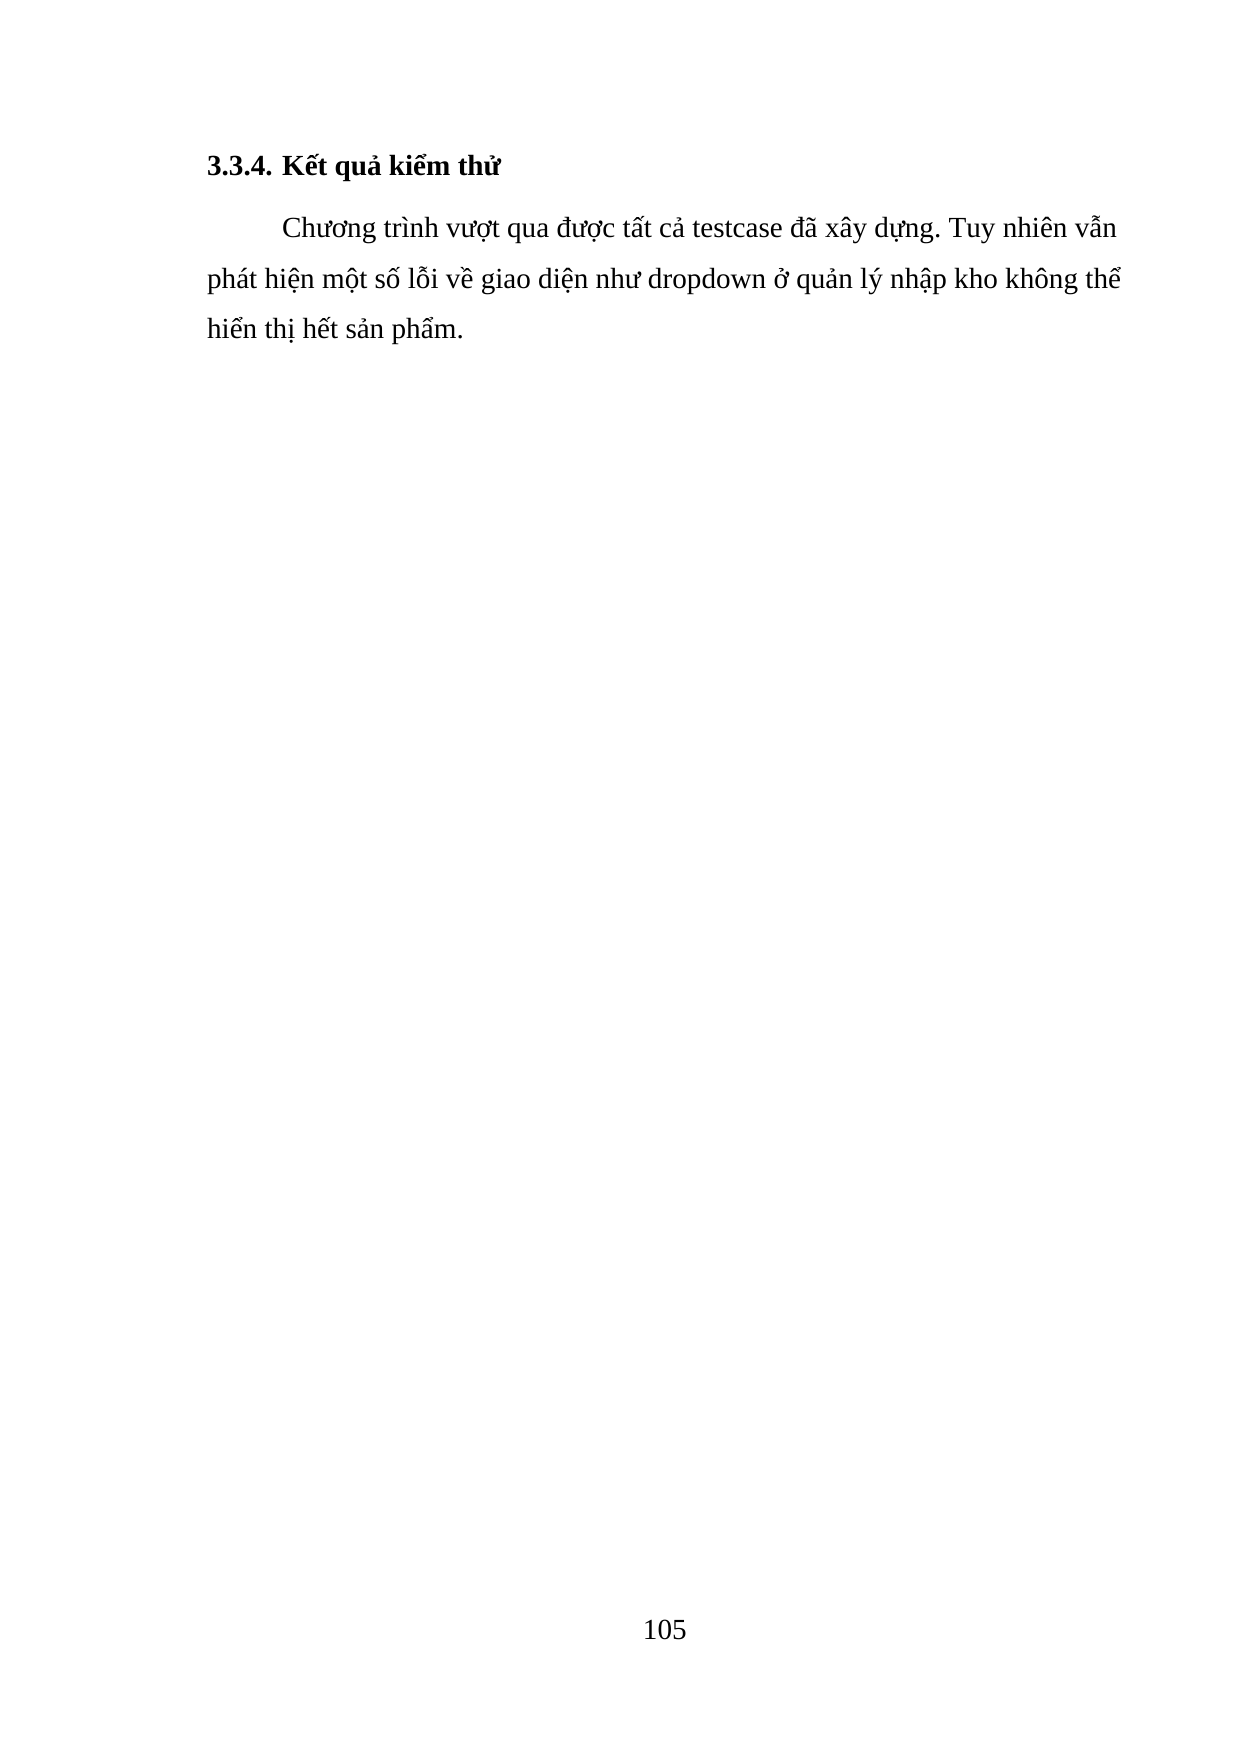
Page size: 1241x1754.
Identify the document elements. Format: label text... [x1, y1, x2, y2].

subtitle Kết quả kiểm thử [207, 148, 1122, 181]
text Chương trình vượt qua được tất cả testcase đã xây dựng. Tuy nhiên vẫn phát hiện một số lỗi về giao diện như dropdown ở quản lý nhập kho không thể hiển thị hết sản phẩm. [207, 211, 1122, 345]
